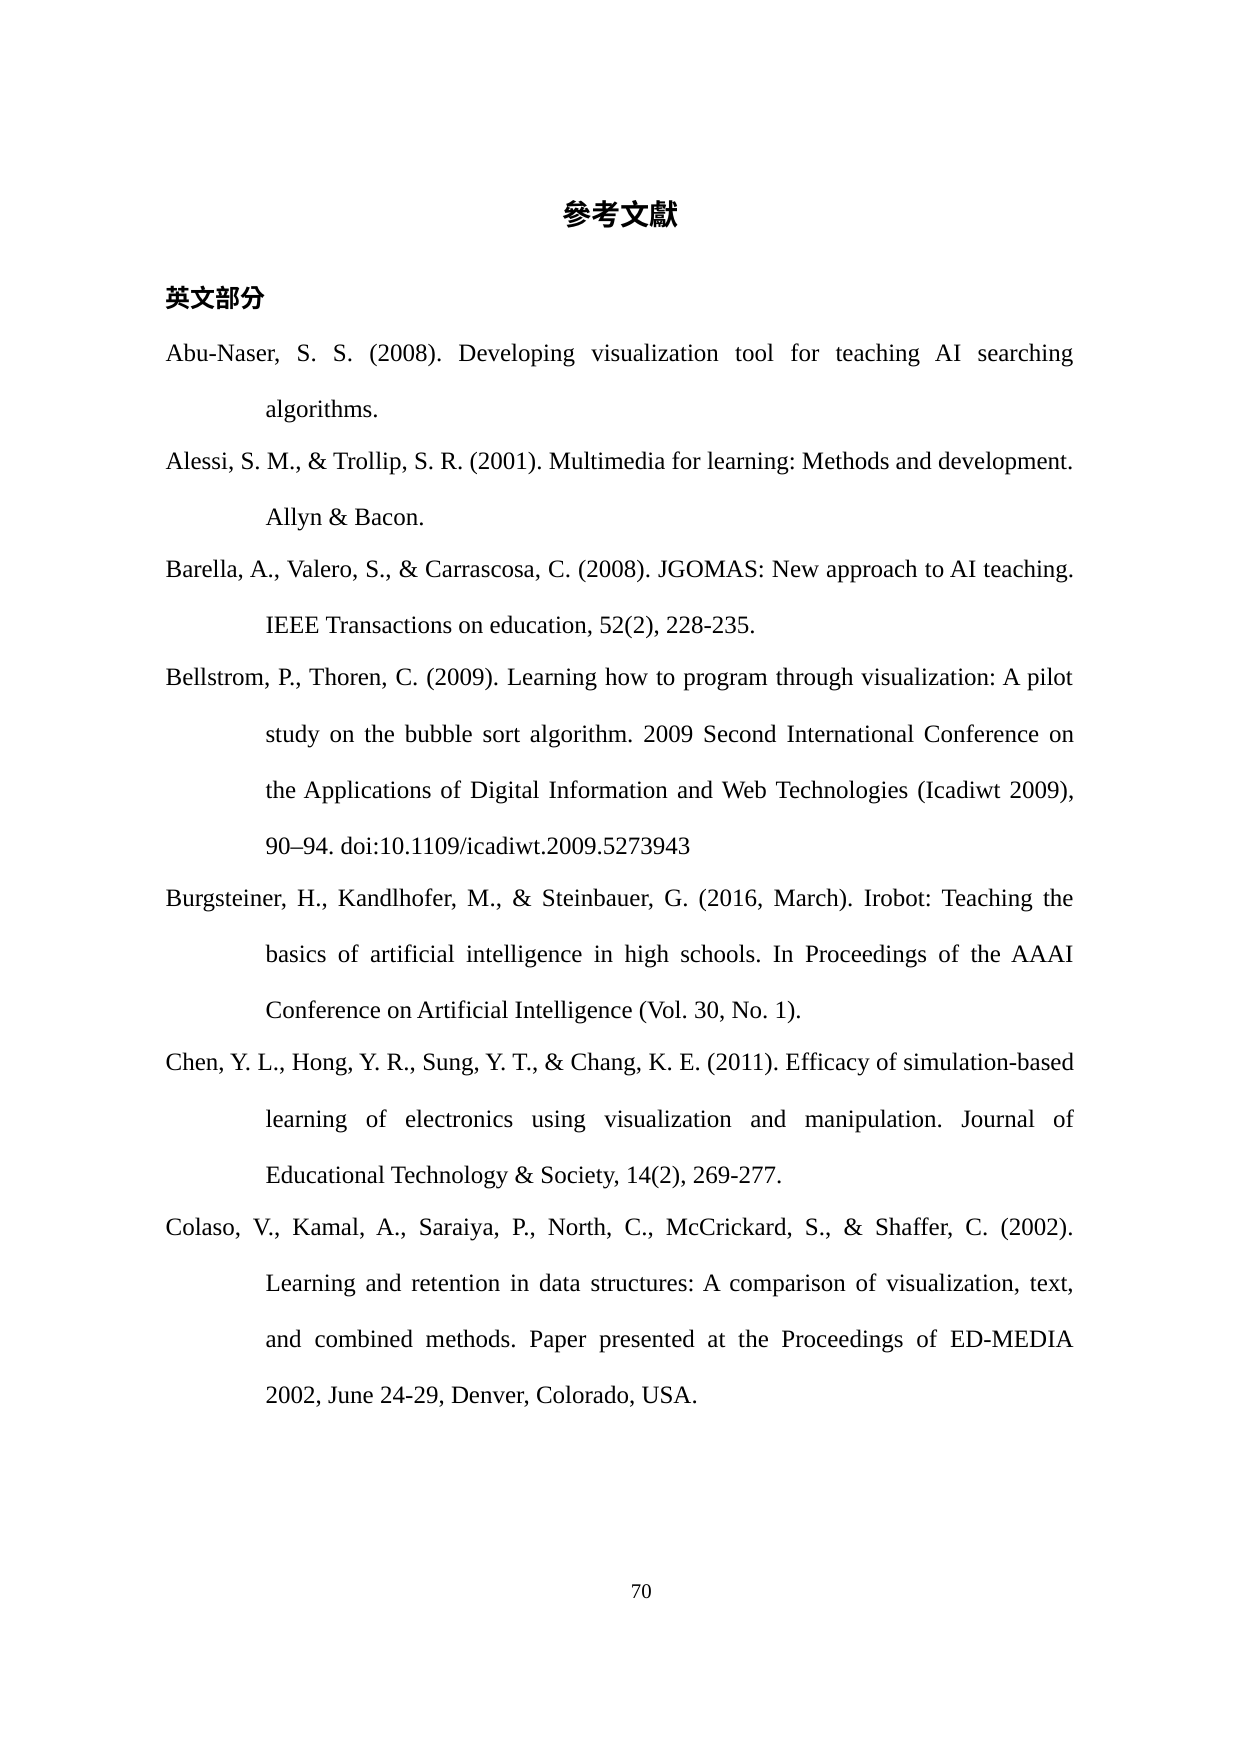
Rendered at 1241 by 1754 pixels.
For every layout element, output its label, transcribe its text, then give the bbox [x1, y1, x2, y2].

text Barella, A., Valero, S., & Carrascosa, C. (2008). JGOMAS: New approach to AI teaching. IEEE Transactions on education, 52(2), 228-235. [165, 550, 1075, 644]
text Colaso, V., Kamal, A., Saraiya, P., North, C., McCrickard, S., & Shaffer, C. (2002). Learning and retention in data structures: A comparison of visualization, text, and combined methods. Paper presented at the Proceedings of ED-MEDIA 2002, June 24-29, Denver, Colorado, USA. [165, 1207, 1075, 1414]
text Bellstrom, P., Thoren, C. (2009). Learning how to program through visualization: A pilot study on the bubble sort algorithm. 2009 Second International Conference on the Applications of Digital Information and Web Technologies (Icadiwt 2009), 90–94. doi:10.1109/icadiwt.2009.5273943 [165, 658, 1075, 864]
text Chen, Y. L., Hong, Y. R., Sung, Y. T., & Chang, K. E. (2011). Efficacy of simulation-based learning of electronics using visualization and manipulation. Journal of Educational Technology & Society, 14(2), 269-277. [165, 1043, 1075, 1193]
text Alessi, S. M., & Trollip, S. R. (2001). Multimedia for learning: Methods and development. Allyn & Bacon. [165, 442, 1075, 536]
text 英文部分 [165, 278, 1075, 316]
title 參考文獻 [165, 176, 1075, 251]
text Burgsteiner, H., Kandlhofer, M., & Steinbauer, G. (2016, March). Irobot: Teaching the basics of artificial intelligence in high schools. In Proceedings of the AAAI Conference on Artificial Intelligence (Vol. 30, No. 1). [165, 879, 1075, 1029]
text Abu-Naser, S. S. (2008). Developing visualization tool for teaching AI searching algorithms. [165, 334, 1075, 427]
